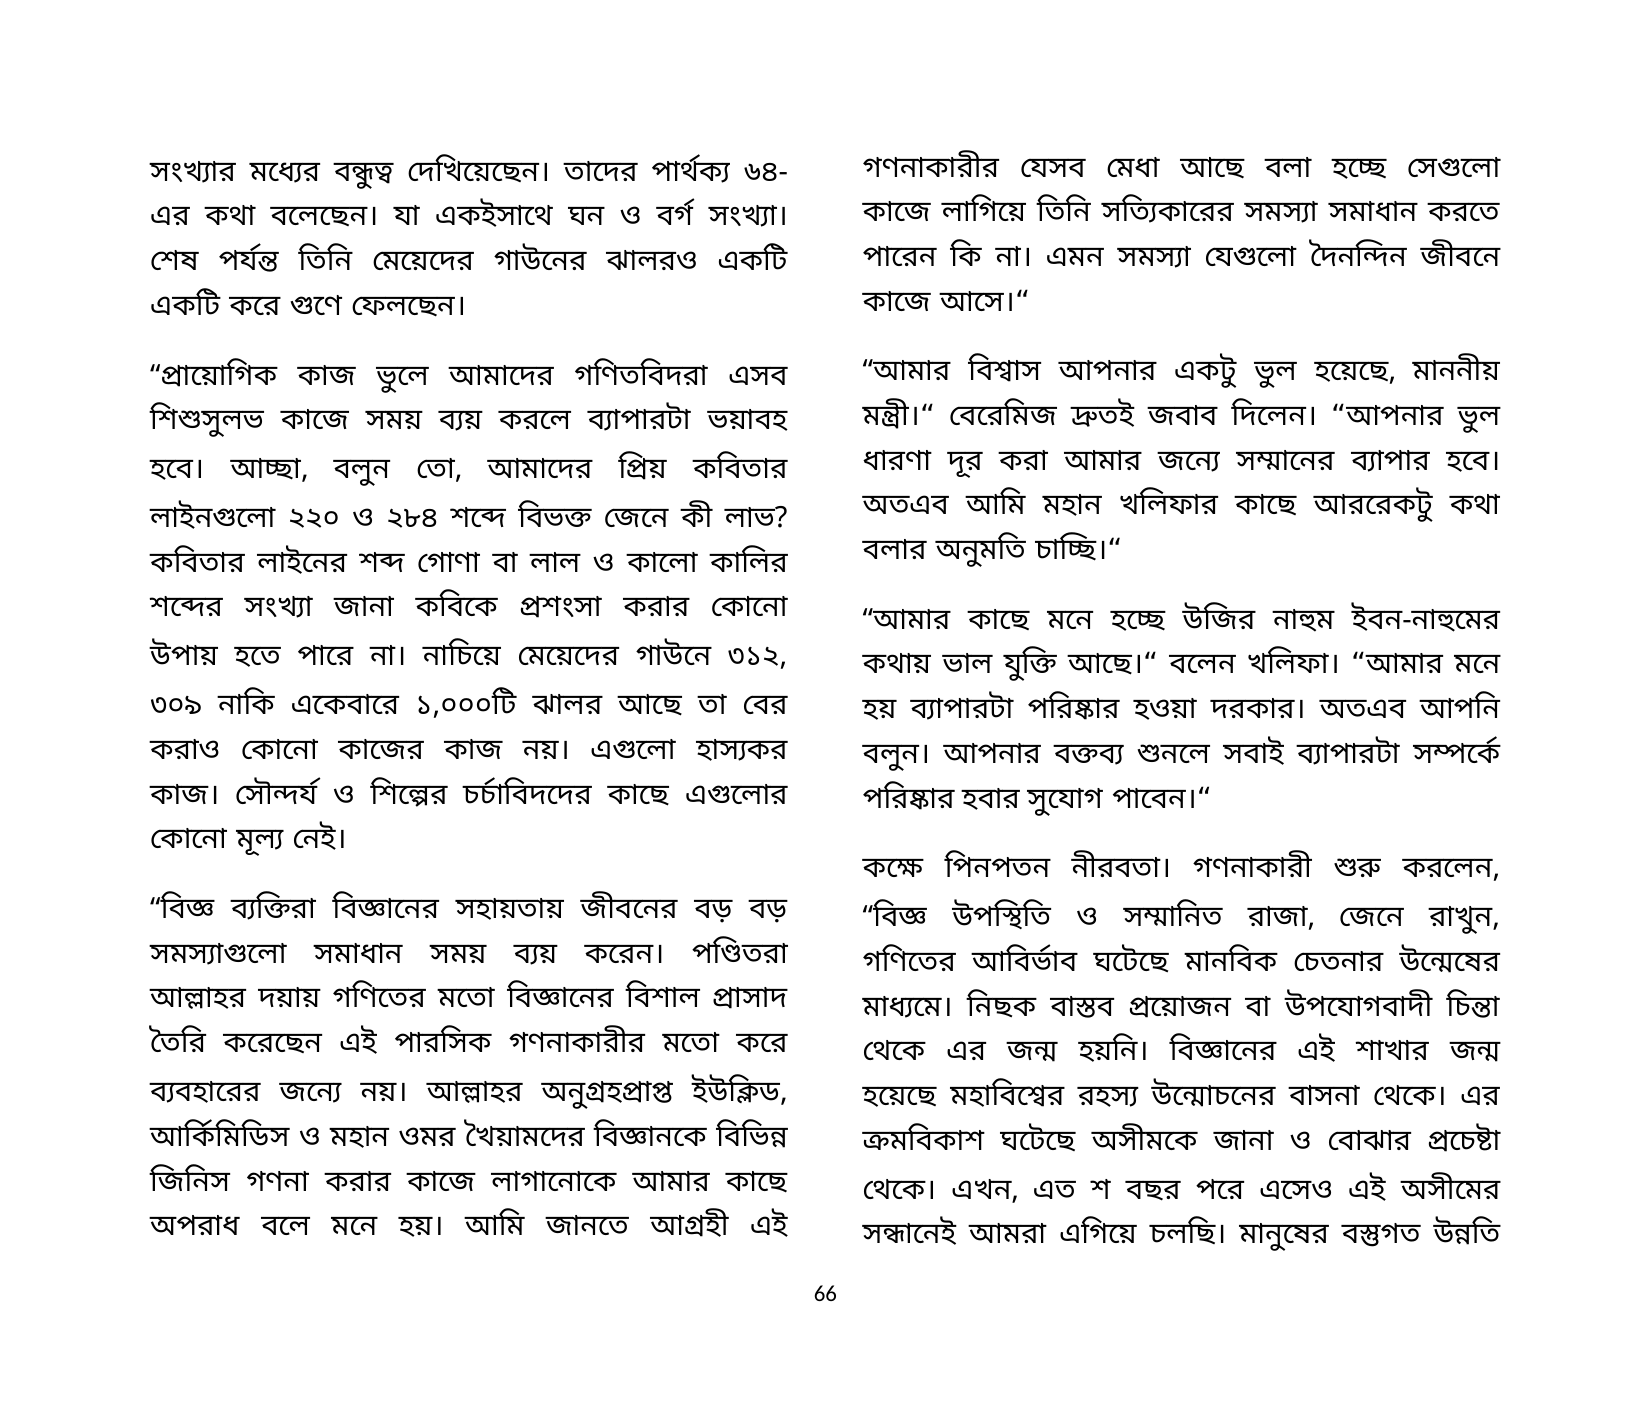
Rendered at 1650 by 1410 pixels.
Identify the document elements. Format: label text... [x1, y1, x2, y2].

text “প্রায়োগিক কাজ ভুলে আমাদের গণিতবিদরা এসব শিশুসুলভ কাজে সময় ব্যয় করলে ব্যাপারটা ভয়াবহ হবে। আচ্ছা, বলুন তো, আমাদের প্রিয় কবিতার লাইনগুলো ২২০ ও ২৮৪ শব্দে বিভক্ত জেনে কী লাভ? কবিতার লাইনের শব্দ গোণা বা লাল ও কালো কালির শব্দের সংখ্যা জানা কবিকে প্রশংসা করার কোনো উপায় হতে পারে না। নাচিয়ে মেয়েদের গাউনে ৩১২, ৩০৯ নাকি একেবারে ১,০০০টি ঝালর আছে তা বের করাও কোনো কাজের কাজ নয়। এগুলো হাস্যকর কাজ। সৌন্দর্য ও শিল্পের চর্চাবিদদের কাছে এগুলোর কোনো মূল্য নেই। [150, 354, 787, 861]
text “আমার বিশ্বাস আপনার একটু ভুল হয়েছে, মাননীয় মন্ত্রী।“ বেরেমিজ দ্রুতই জবাব দিলেন। “আপনার ভুল ধারণা দূর করা আমার জন্যে সম্মানের ব্যাপার হবে। অতএব আমি মহান খলিফার কাছে আররেকটু কথা বলার অনুমতি চাচ্ছি।“ [862, 350, 1500, 571]
text “বিজ্ঞ ব্যক্তিরা বিজ্ঞানের সহায়তায় জীবনের বড় বড় সমস্যাগুলো সমাধান সময় ব্যয় করেন। পণ্ডিতরা আল্লাহর দয়ায় গণিতের মতো বিজ্ঞানের বিশাল প্রাসাদ তৈরি করেছেন এই পারসিক গণনাকারীর মতো করে ব্যবহারের জন্যে নয়। আল্লাহর অনুগ্রহপ্রাপ্ত ইউক্লিড, আর্কিমিডিস ও মহান ওমর খৈয়ামদের বিজ্ঞানকে বিভিন্ন জিনিস গণনা করার কাজে লাগানোকে আমার কাছে অপরাধ বলে মনে হয়। আমি জানতে আগ্রহী এই গণনাকারীর যেসব মেধা আছে বলা হচ্ছে সেগুলো কাজে লাগিয়ে তিনি সত্যিকারের সমস্যা সমাধান করতে পারেন কি না। এমন সমস্যা যেগুলো দৈনন্দিন জীবনে কাজে আসে।“ [862, 150, 1500, 323]
text “আমার কাছে মনে হচ্ছে উজির নাহুম ইবন-নাহুমের কথায় ভাল যুক্তি আছে।“ বলেন খলিফা। “আমার মনে হয় ব্যাপারটা পরিষ্কার হওয়া দরকার। অতএব আপনি বলুন। আপনার বক্তব্য শুনলে সবাই ব্যাপারটা সম্পর্কে পরিষ্কার হবার সুযোগ পাবেন।“ [862, 598, 1500, 820]
text “বিজ্ঞ ব্যক্তিরা বিজ্ঞানের সহায়তায় জীবনের বড় বড় সমস্যাগুলো সমাধান সময় ব্যয় করেন। পণ্ডিতরা আল্লাহর দয়ায় গণিতের মতো বিজ্ঞানের বিশাল প্রাসাদ তৈরি করেছেন এই পারসিক গণনাকারীর মতো করে ব্যবহারের জন্যে নয়। আল্লাহর অনুগ্রহপ্রাপ্ত ইউক্লিড, আর্কিমিডিস ও মহান ওমর খৈয়ামদের বিজ্ঞানকে বিভিন্ন জিনিস গণনা করার কাজে লাগানোকে আমার কাছে অপরাধ বলে মনে হয়। আমি জানতে আগ্রহী এই গণনাকারীর যেসব মেধা আছে বলা হচ্ছে সেগুলো কাজে লাগিয়ে তিনি সত্যিকারের সমস্যা সমাধান করতে পারেন কি না। এমন সমস্যা যেগুলো দৈনন্দিন জীবনে কাজে আসে।“ [150, 887, 787, 1247]
